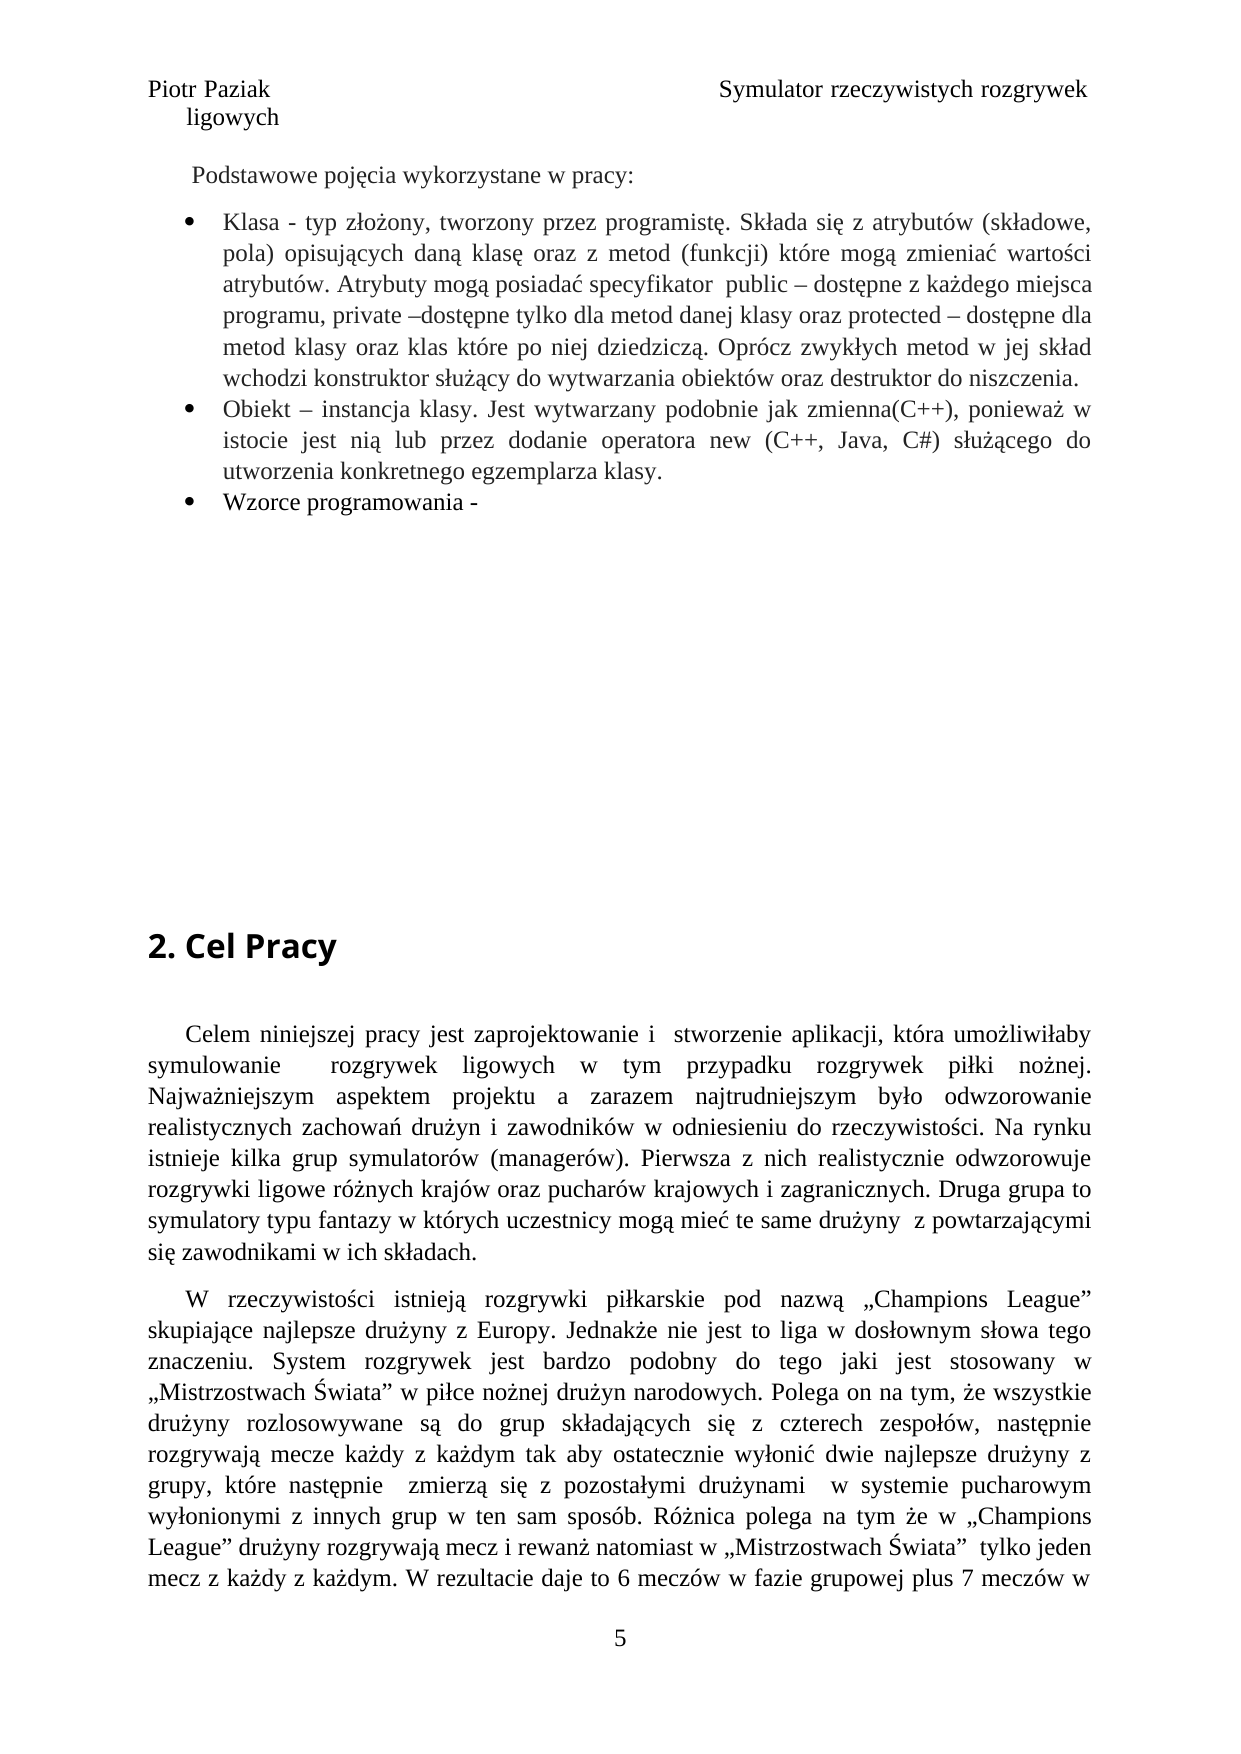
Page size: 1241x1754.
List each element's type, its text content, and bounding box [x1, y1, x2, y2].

text Podstawowe pojęcia wykorzystane w pracy: [148, 160, 1092, 189]
text Celem niniejszej pracy jest zaprojektowanie i stworzenie aplikacji, która umożliwiłaby symulowanie rozgrywek ligowych w tym przypadku rozgrywek piłki nożnej. Najważniejszym aspektem projektu a zarazem najtrudniejszym było odwzorowanie realistycznych zachowań drużyn i zawodników w odniesieniu do rzeczywistości. Na rynku istnieje kilka grup symulatorów (managerów). Pierwsza z nich realistycznie odwzorowuje rozgrywki ligowe różnych krajów oraz pucharów krajowych i zagranicznych. Druga grupa to symulatory typu fantazy w których uczestnicy mogą mieć te same drużyny z powtarzającymi się zawodnikami w ich składach. [148, 1019, 1092, 1265]
list Obiekt – instancja klasy. Jest wytwarzany podobnie jak zmienna(C++), ponieważ w istocie jest nią lub przez dodanie operatora new (C++, Java, C#) służącego do utworzenia konkretnego egzemplarza klasy. [185, 394, 1092, 484]
list Wzorce programowania - [185, 487, 1092, 516]
subtitle 2. Cel Pracy [148, 923, 1092, 968]
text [148, 1284, 1092, 1592]
list Klasa - typ złożony, tworzony przez programistę. Składa się z atrybutów (składowe, pola) opisujących daną klasę oraz z metod (funkcji) które mogą zmieniać wartości atrybutów. Atrybuty mogą posiadać specyfikator public – dostępne z każdego miejsca programu, private –dostępne tylko dla metod danej klasy oraz protected – dostępne dla metod klasy oraz klas które po niej dziedziczą. Oprócz zwykłych metod w jej skład wchodzi konstruktor służący do wytwarzania obiektów oraz destruktor do niszczenia. [185, 207, 1092, 391]
